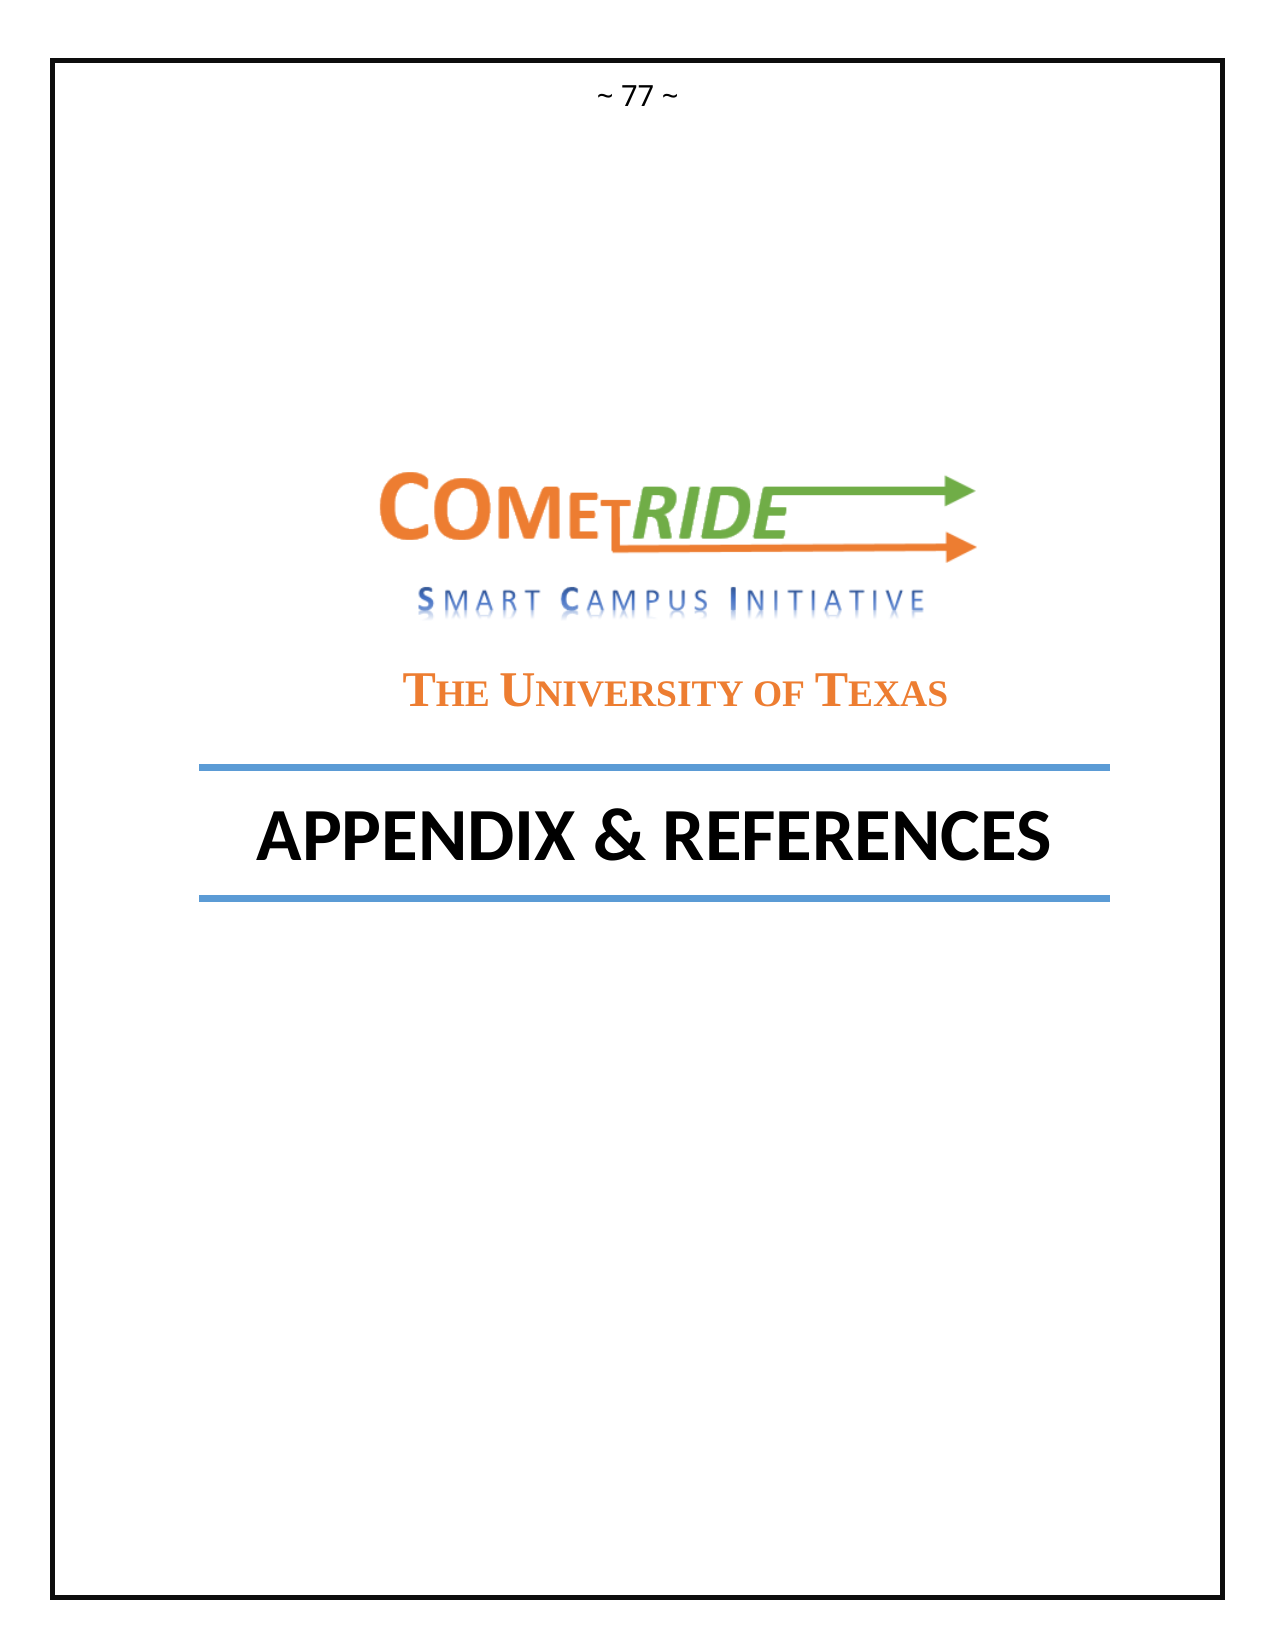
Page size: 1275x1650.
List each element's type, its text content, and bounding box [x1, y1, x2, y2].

picture [368, 465, 983, 621]
text THE UNIVERSITY OF TEXAS [150, 660, 1125, 717]
